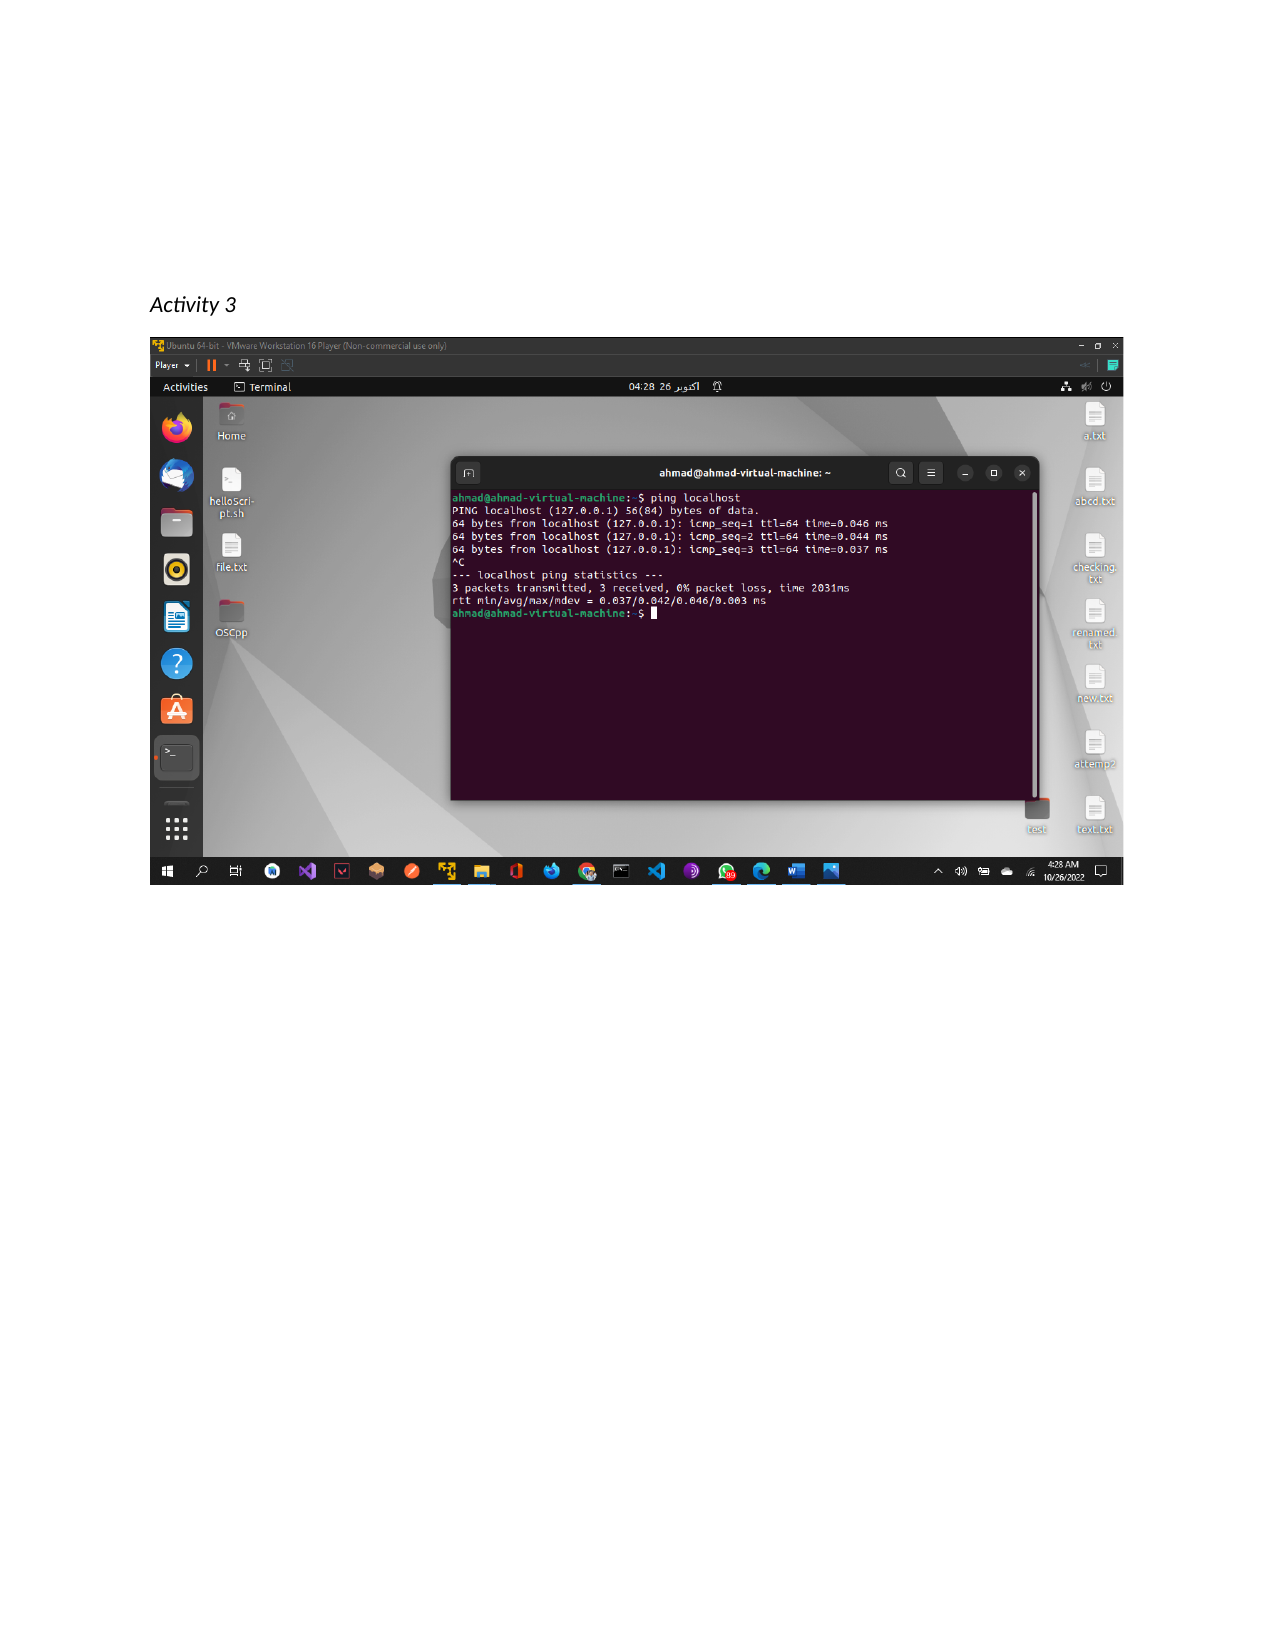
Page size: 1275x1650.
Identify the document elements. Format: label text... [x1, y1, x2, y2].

text Activity 3 [150, 291, 1125, 319]
picture [150, 337, 1124, 885]
